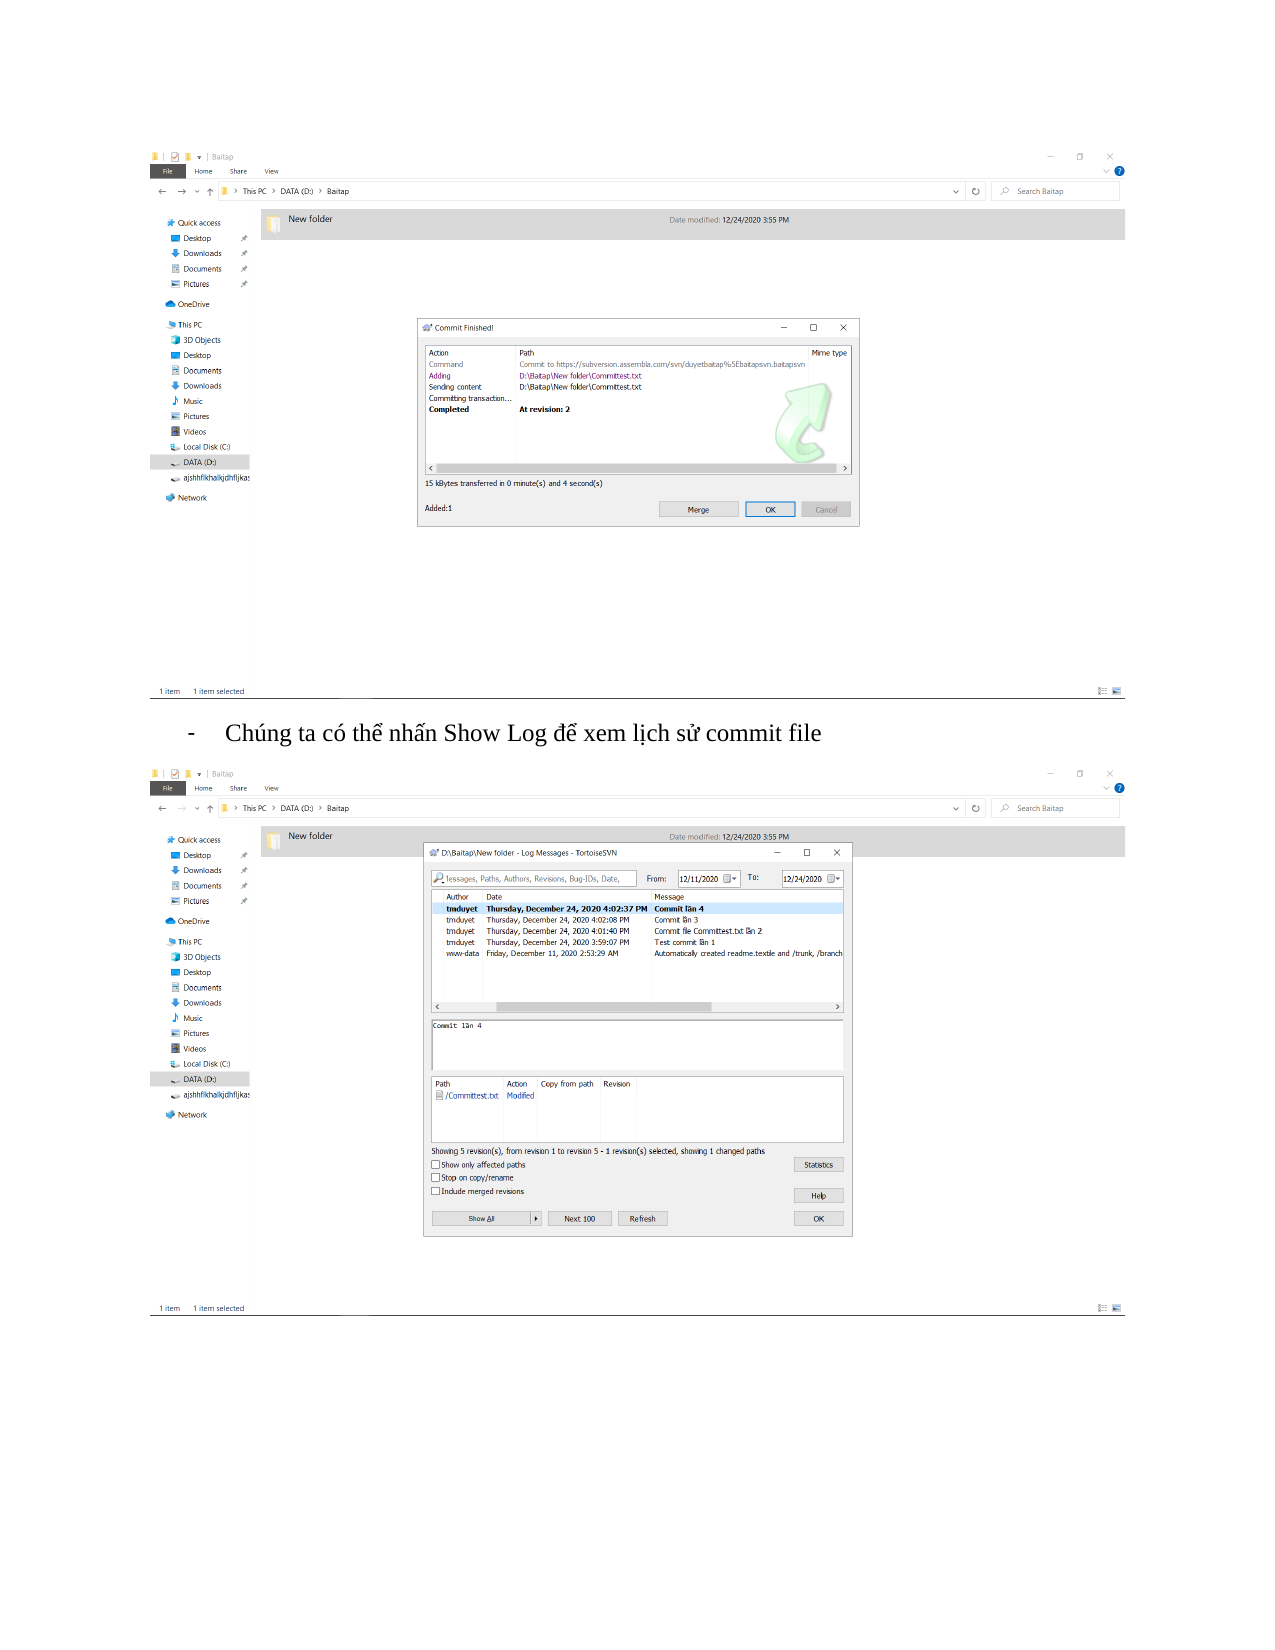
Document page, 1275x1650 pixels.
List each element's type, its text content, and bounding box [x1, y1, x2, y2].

picture [150, 766, 1125, 1316]
list Chúng ta có thể nhấn Show Log để xem lịch sử commit file [187, 717, 1125, 748]
picture [150, 150, 1125, 699]
